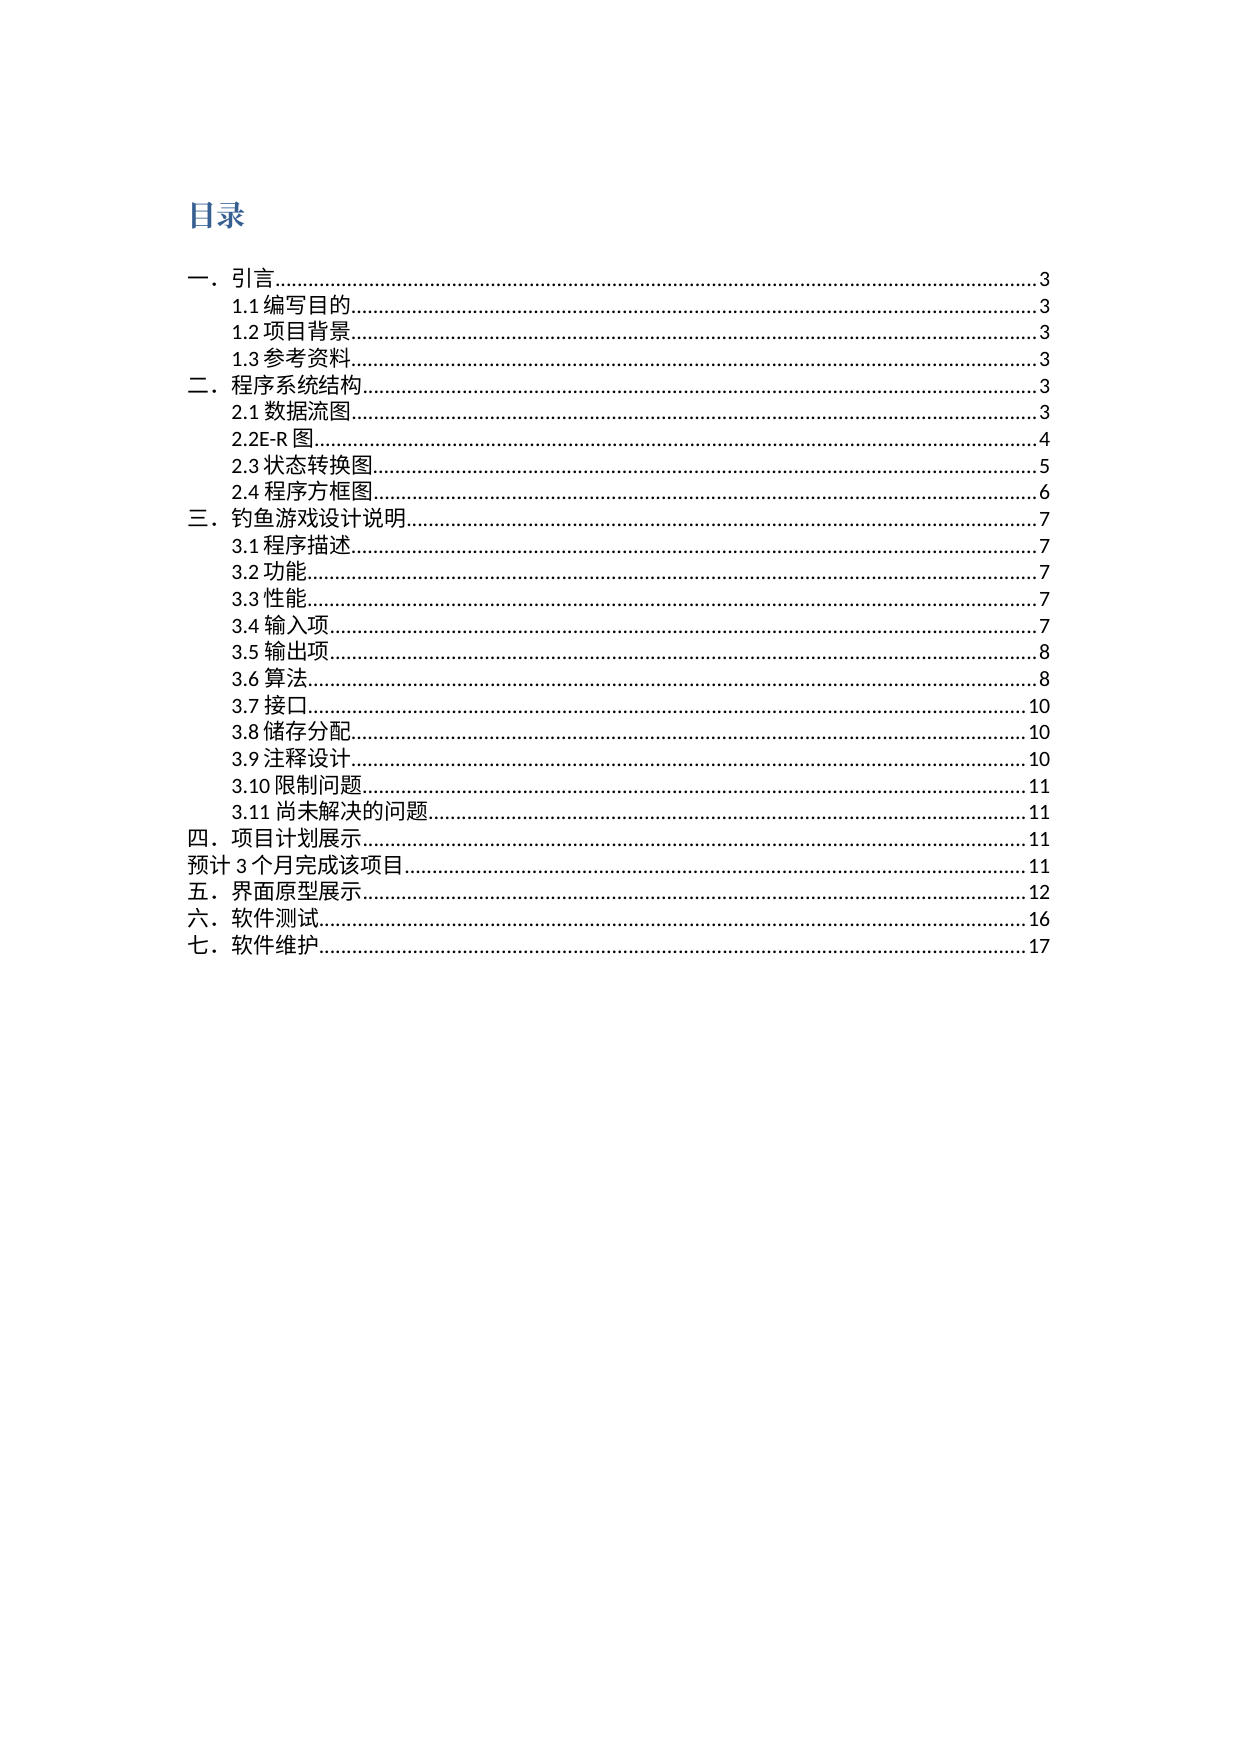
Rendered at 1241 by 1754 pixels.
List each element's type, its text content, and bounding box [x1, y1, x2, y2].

text 二．程序系统结构 3 [187, 372, 1053, 398]
text 1.2项目背景 3 [231, 318, 1053, 345]
text 3.2功能 7 [231, 558, 1053, 585]
text 七．软件维护 17 [187, 932, 1053, 958]
text 五．界面原型展示 12 [187, 878, 1053, 905]
text 3.4 输入项 7 [231, 612, 1053, 638]
text 2.2E-R图 4 [231, 425, 1053, 452]
text 3.7 接口 10 [231, 692, 1053, 718]
text 一．引言 3 [187, 265, 1053, 292]
text 3.5 输出项 8 [231, 638, 1053, 665]
text 2.1 数据流图 3 [231, 398, 1053, 425]
text 预计3个月完成该项目 11 [187, 852, 1053, 878]
text 3.3性能 7 [231, 585, 1053, 612]
text 2.3状态转换图 5 [231, 452, 1053, 478]
text 3.1程序描述 7 [231, 532, 1053, 558]
text 3.11 尚未解决的问题 11 [231, 798, 1053, 825]
subtitle 目录 [187, 200, 1053, 233]
text 3.6 算法 8 [231, 665, 1053, 692]
text 3.10限制问题 11 [231, 772, 1053, 798]
text 六．软件测试 16 [187, 905, 1053, 932]
text 四．项目计划展示 11 [187, 825, 1053, 852]
text 2.4 程序方框图 6 [231, 478, 1053, 505]
text 三．钓鱼游戏设计说明 7 [187, 505, 1053, 532]
text 3.9注释设计 10 [231, 745, 1053, 772]
text 3.8储存分配 10 [231, 718, 1053, 745]
text 1.3参考资料 3 [231, 345, 1053, 372]
text 1.1编写目的 3 [231, 292, 1053, 318]
